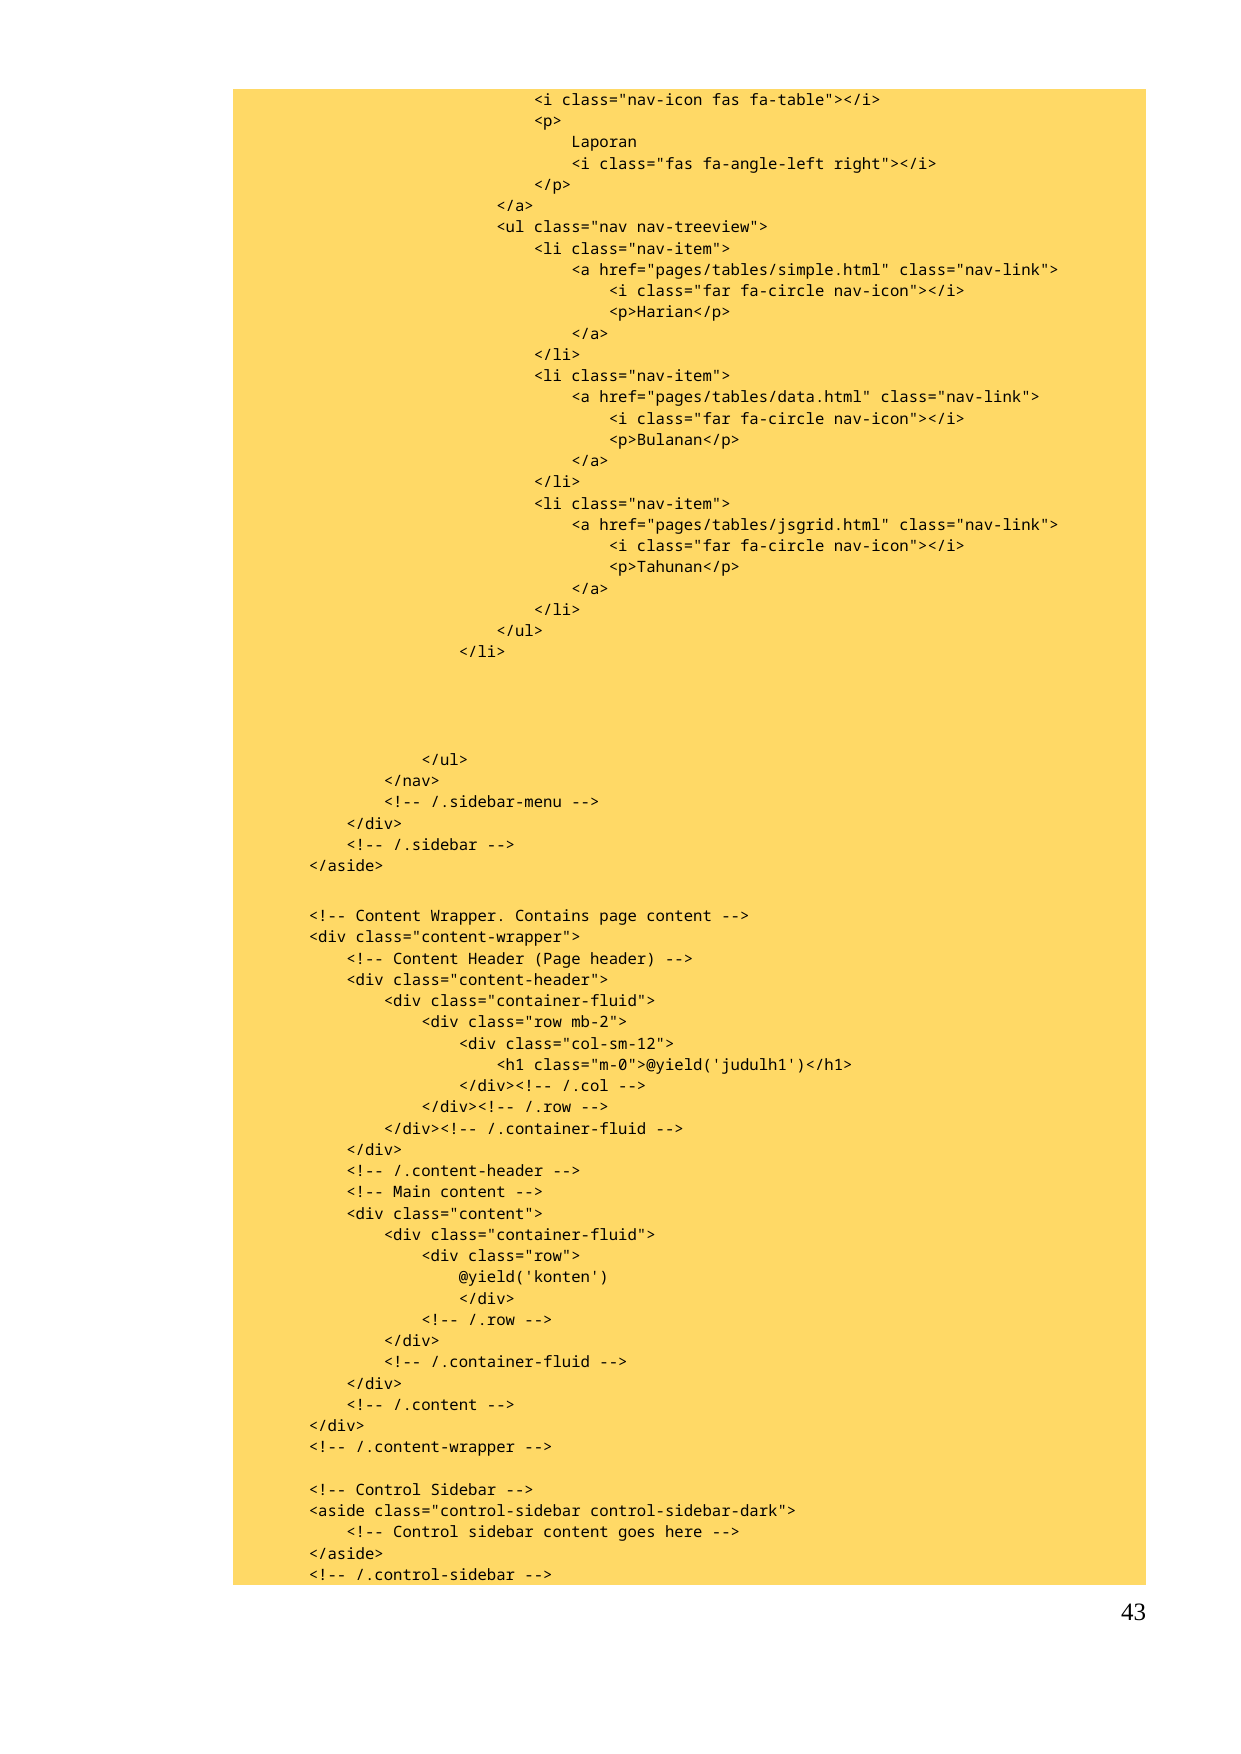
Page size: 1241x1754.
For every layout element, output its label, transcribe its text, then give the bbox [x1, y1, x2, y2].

text </p> [233, 174, 1146, 195]
text <!-- Control sidebar content goes here --> [233, 1521, 1146, 1542]
text <!-- /.content-wrapper --> [233, 1436, 1146, 1457]
text <i class="fas fa-angle-left right"></i> [233, 152, 1146, 174]
text <div class="container-fluid"> [233, 1224, 1146, 1245]
text </ul> [233, 749, 1146, 770]
text <ul class="nav nav-treeview"> [233, 216, 1146, 237]
text <a href="pages/tables/simple.html" class="nav-link"> [233, 259, 1146, 280]
text <a href="pages/tables/data.html" class="nav-link"> [233, 386, 1146, 407]
text <!-- /.content --> [233, 1394, 1146, 1415]
text <!-- Control Sidebar --> [233, 1479, 1146, 1500]
text <i class="far fa-circle nav-icon"></i> [233, 407, 1146, 429]
text <div class="content-wrapper"> [233, 926, 1146, 947]
text </div><!-- /.row --> [233, 1096, 1146, 1117]
text <!-- /.sidebar-menu --> [233, 791, 1146, 812]
text </a> [233, 195, 1146, 216]
text <div class="col-sm-12"> [233, 1032, 1146, 1054]
text </div> [233, 1139, 1146, 1160]
text </li> [233, 641, 1146, 662]
text <!-- /.container-fluid --> [233, 1351, 1146, 1372]
text <i class="nav-icon fas fa-table"></i> [233, 89, 1146, 110]
text <i class="far fa-circle nav-icon"></i> [233, 280, 1146, 301]
text </div> [233, 1330, 1146, 1351]
text <div class="row"> [233, 1245, 1146, 1266]
text <!-- Main content --> [233, 1181, 1146, 1202]
text @yield('konten') [233, 1266, 1146, 1287]
text </div><!-- /.col --> [233, 1075, 1146, 1096]
text <div class="content-header"> [233, 969, 1146, 990]
text <div class="content"> [233, 1202, 1146, 1224]
text <div class="row mb-2"> [233, 1011, 1146, 1032]
text <!-- Content Header (Page header) --> [233, 947, 1146, 969]
text </aside> [233, 1542, 1146, 1564]
text <!-- /.row --> [233, 1309, 1146, 1330]
text </li> [233, 599, 1146, 620]
text </div> [233, 1372, 1146, 1394]
text <!-- /.control-sidebar --> [233, 1564, 1146, 1585]
text Laporan [233, 131, 1146, 152]
text </nav> [233, 770, 1146, 791]
text </div> [233, 1415, 1146, 1436]
text <!-- /.content-header --> [233, 1160, 1146, 1181]
text </ul> [233, 620, 1146, 641]
text <li class="nav-item"> [233, 237, 1146, 259]
text </a> [233, 450, 1146, 471]
text <p>Bulanan</p> [233, 429, 1146, 450]
text <!-- /.sidebar --> [233, 834, 1146, 855]
text </li> [233, 471, 1146, 492]
text <p>Harian</p> [233, 301, 1146, 322]
text </li> [233, 344, 1146, 365]
text <i class="far fa-circle nav-icon"></i> [233, 535, 1146, 556]
text <p> [233, 110, 1146, 131]
text </div> [233, 1287, 1146, 1309]
text <aside class="control-sidebar control-sidebar-dark"> [233, 1500, 1146, 1521]
text <h1 class="m-0">@yield('judulh1')</h1> [233, 1054, 1146, 1075]
text </a> [233, 322, 1146, 344]
text </a> [233, 577, 1146, 599]
text </div> [233, 812, 1146, 834]
text <!-- Content Wrapper. Contains page content --> [233, 905, 1146, 926]
text <p>Tahunan</p> [233, 556, 1146, 577]
text <a href="pages/tables/jsgrid.html" class="nav-link"> [233, 514, 1146, 535]
text </aside> [233, 855, 1146, 876]
text <div class="container-fluid"> [233, 990, 1146, 1011]
text </div><!-- /.container-fluid --> [233, 1117, 1146, 1139]
text <li class="nav-item"> [233, 365, 1146, 386]
text <li class="nav-item"> [233, 492, 1146, 514]
